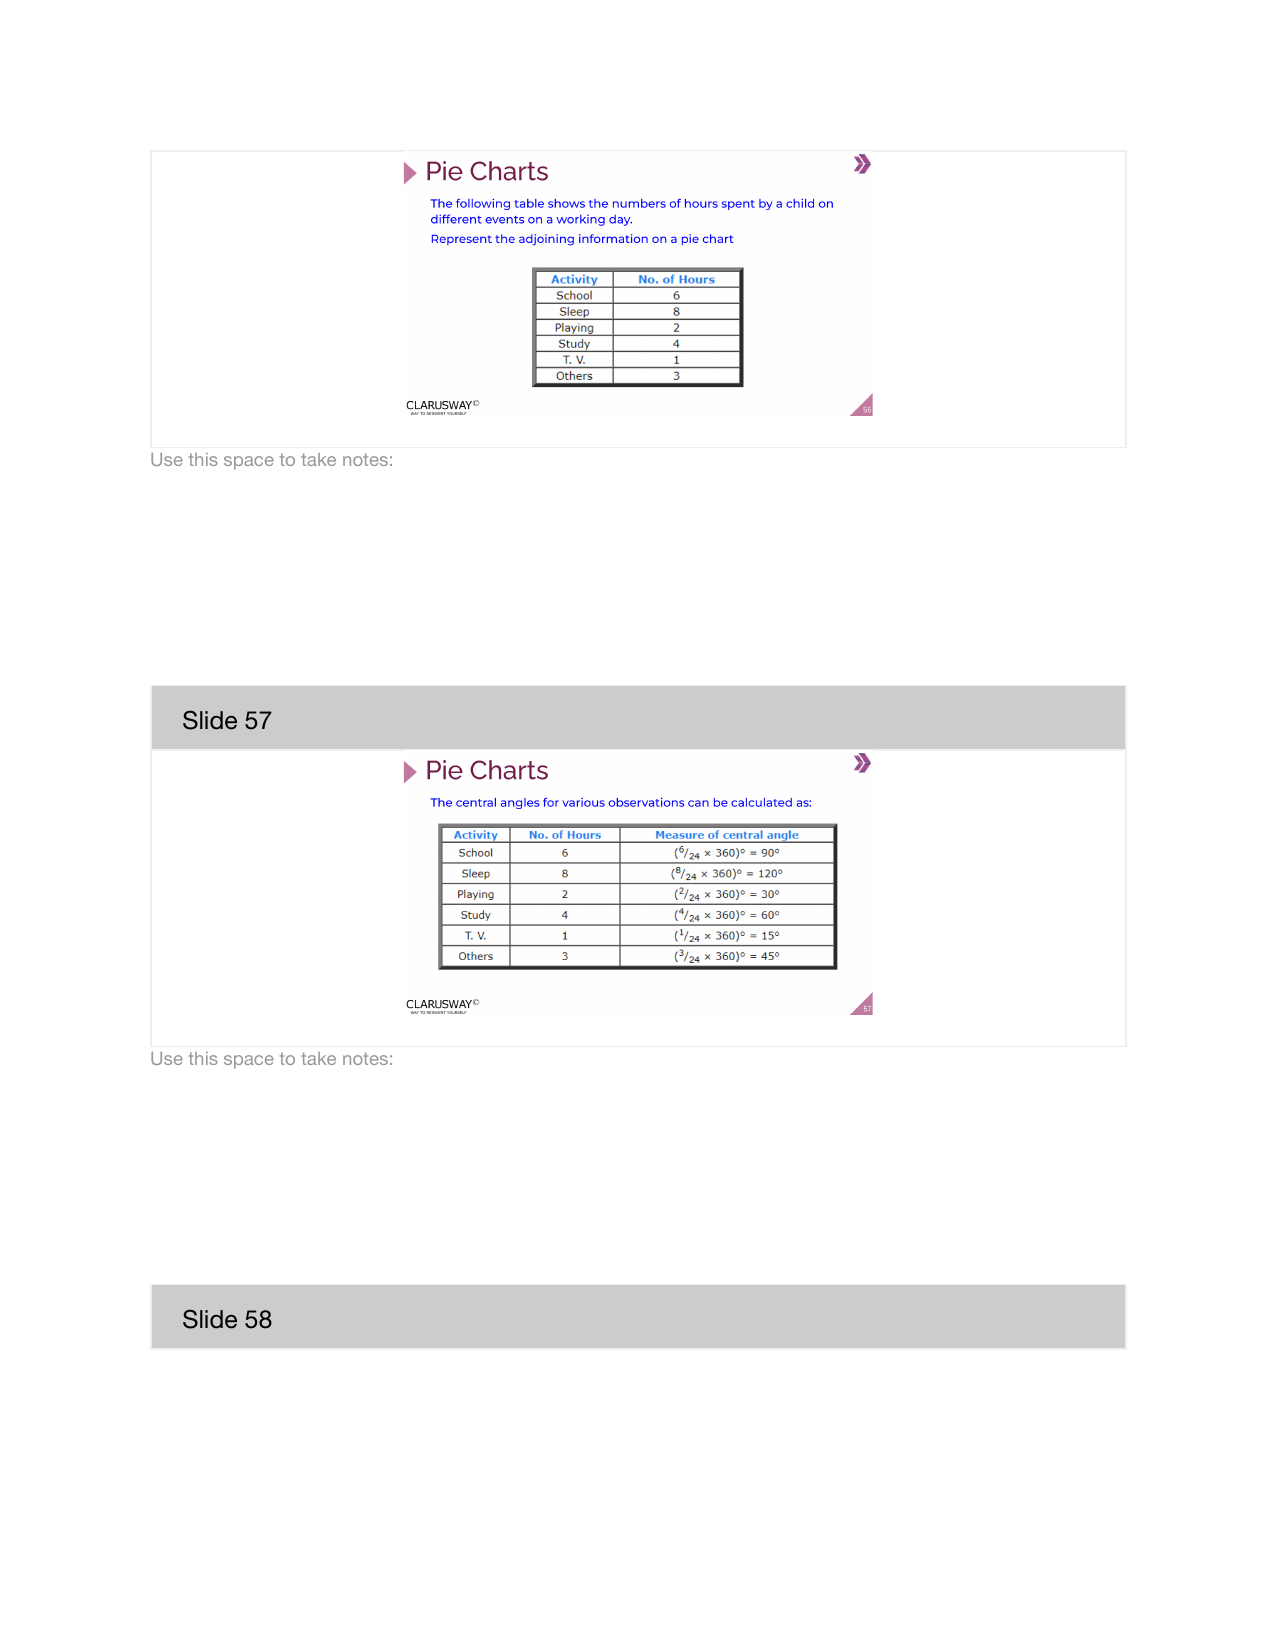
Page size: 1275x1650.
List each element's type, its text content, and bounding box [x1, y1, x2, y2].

picture [403, 151, 873, 416]
picture [403, 750, 873, 1015]
table_cell [152, 751, 1125, 1046]
text Use this space to take notes: [150, 1047, 1125, 1071]
text Use this space to take notes: [150, 448, 1125, 472]
table_cell [152, 152, 1125, 447]
table_header Slide 58 [152, 1285, 1125, 1348]
table_header Slide 57 [152, 686, 1125, 749]
